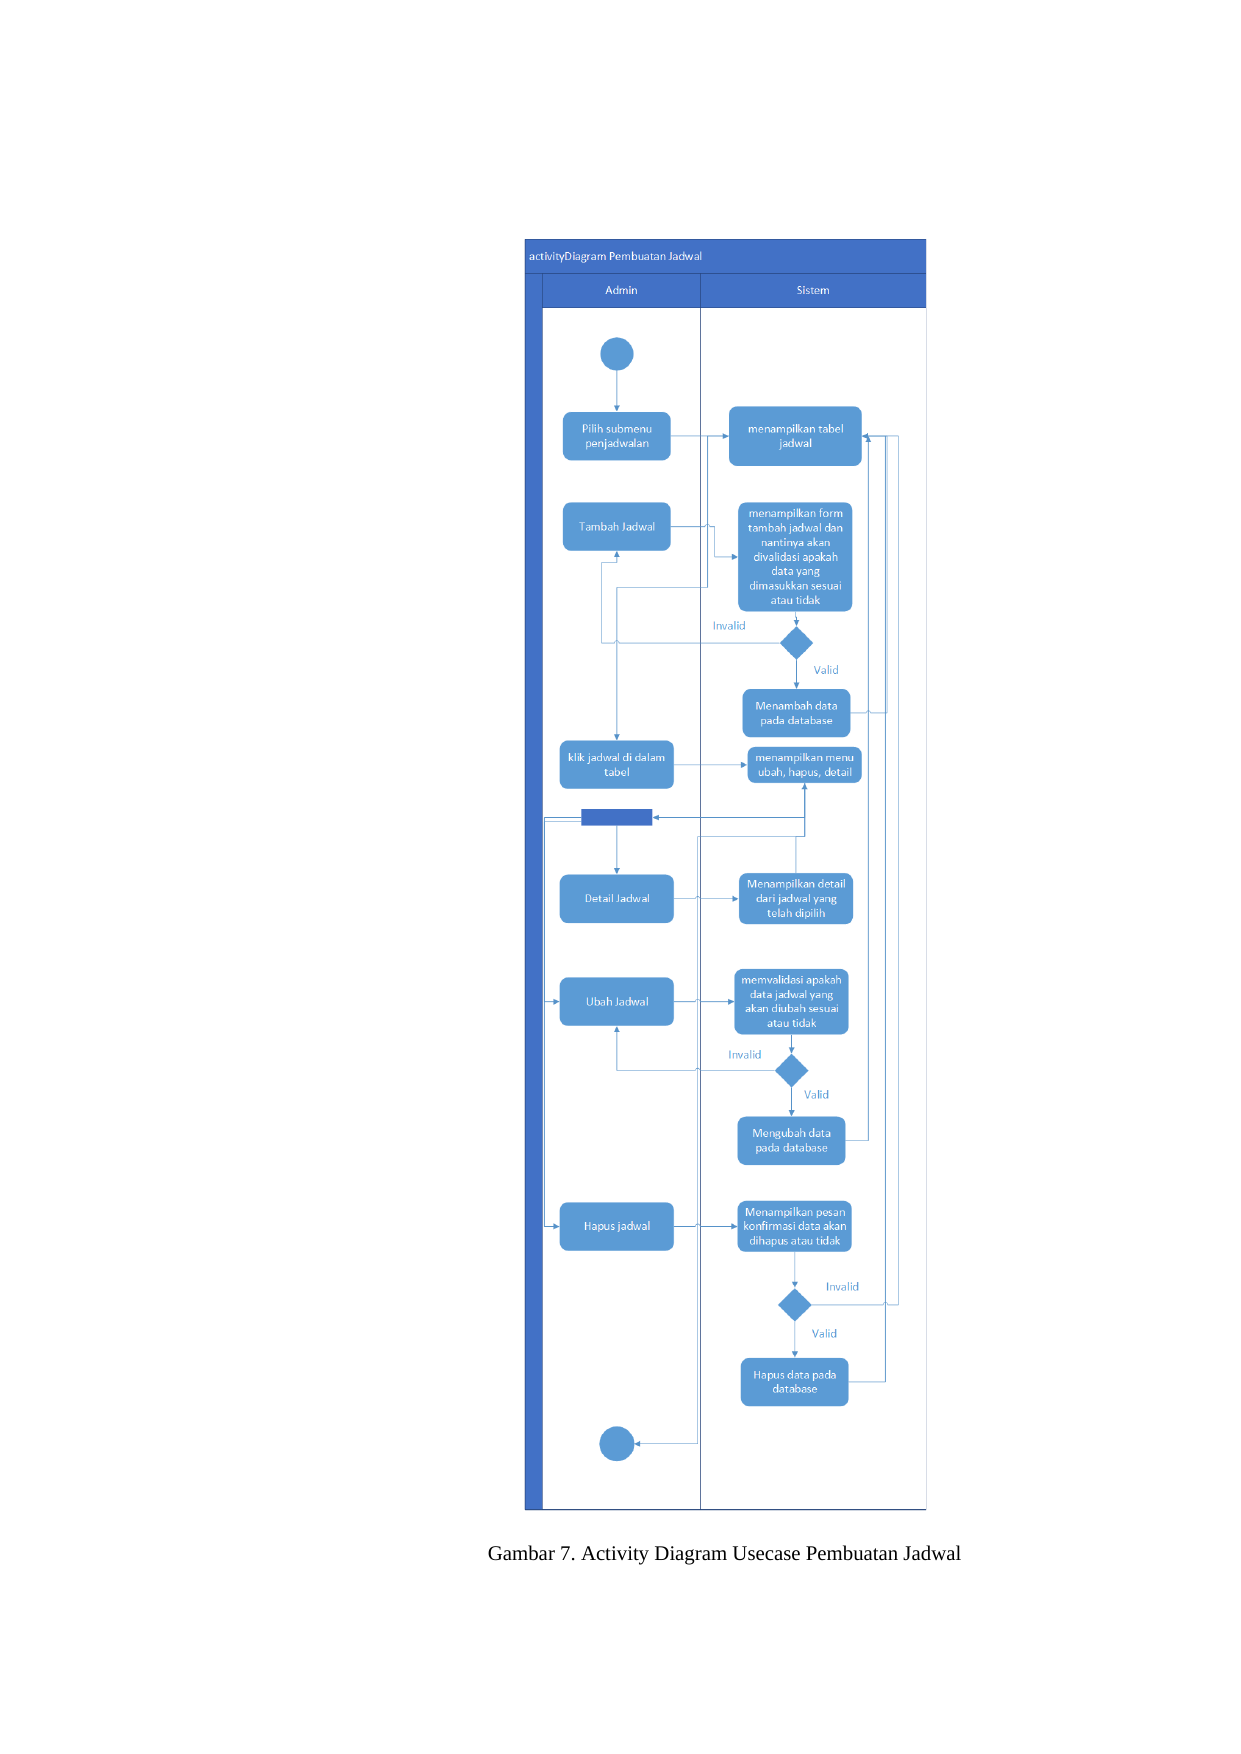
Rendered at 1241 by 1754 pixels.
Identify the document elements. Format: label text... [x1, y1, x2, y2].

text Gambar 7. Activity Diagram Usecase Pembuatan Jadwal [311, 1541, 1063, 1565]
picture [522, 236, 927, 1512]
